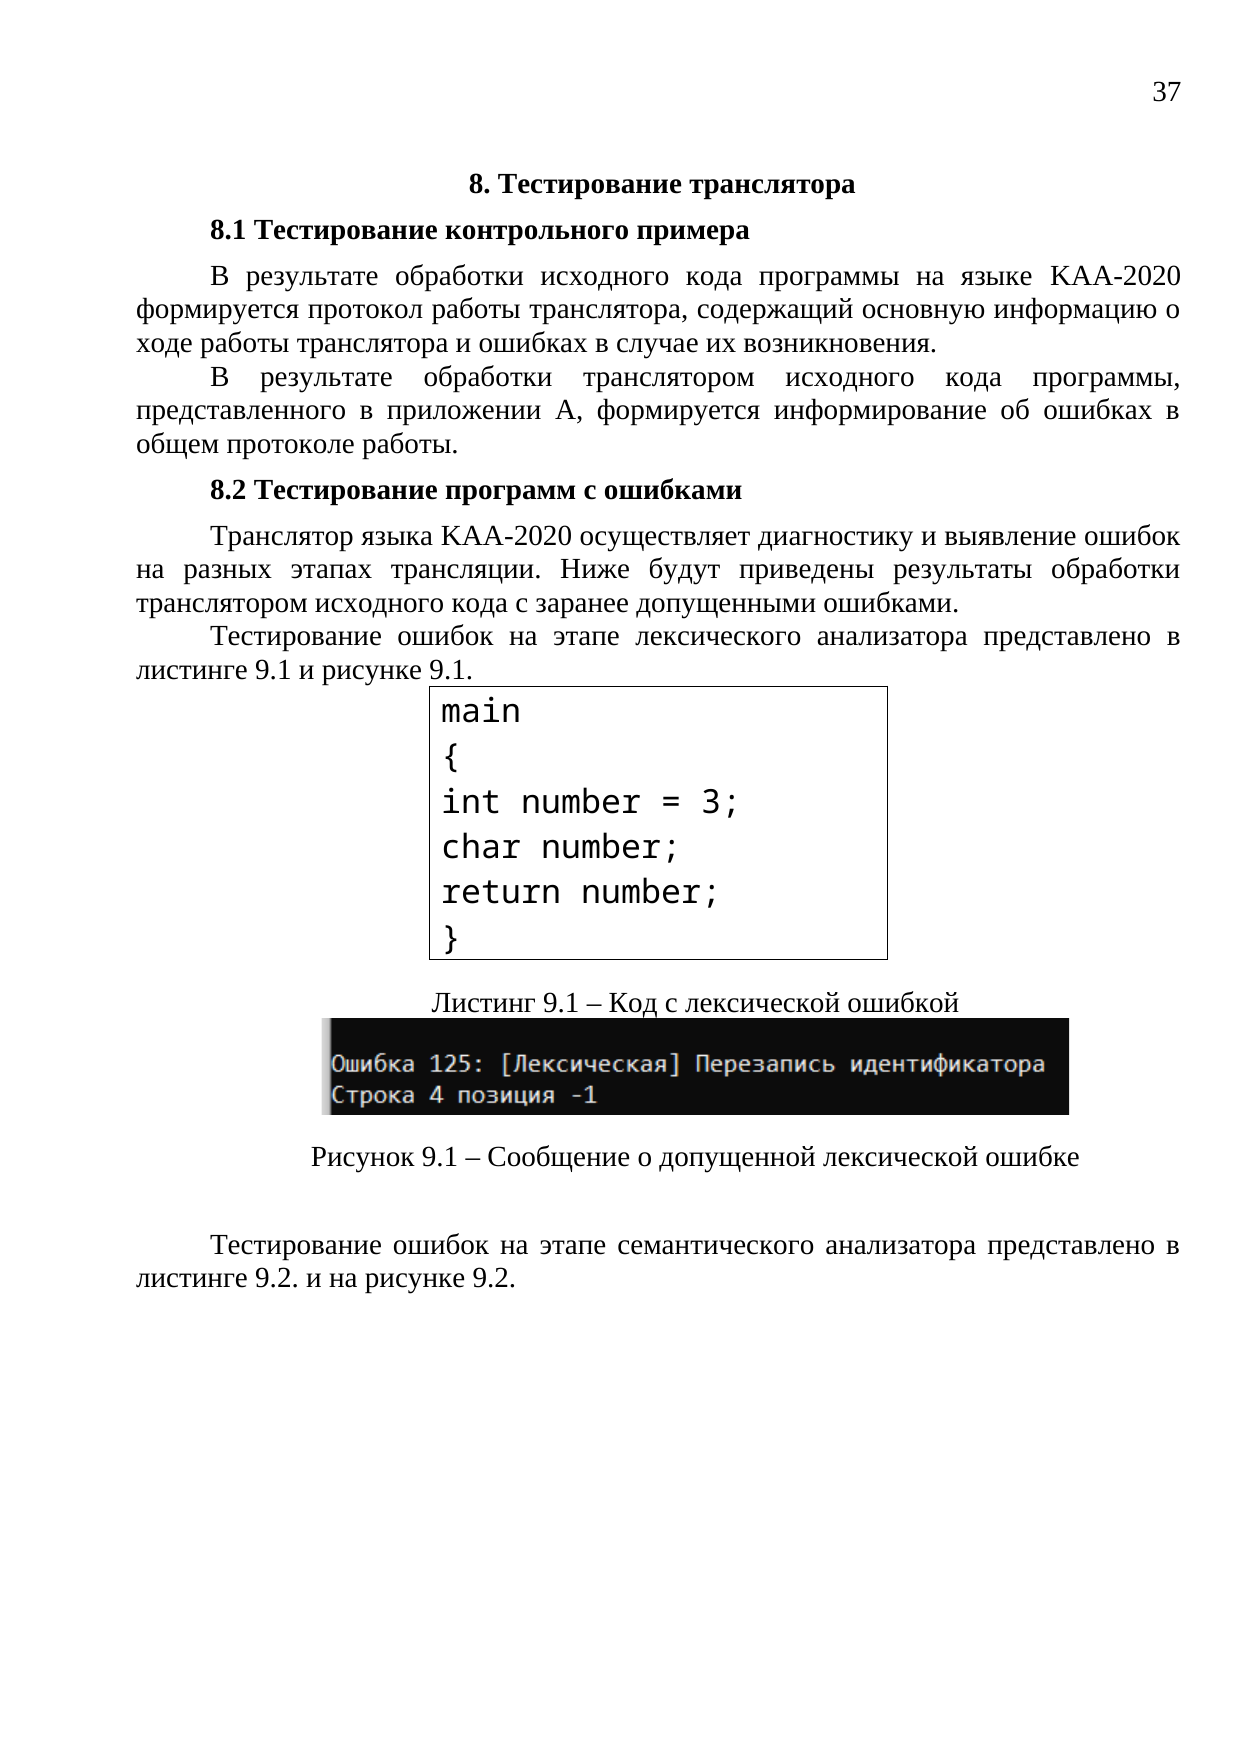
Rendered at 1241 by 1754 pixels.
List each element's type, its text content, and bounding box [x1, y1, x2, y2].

text Листинг 9.1 – Код с лексической ошибкой [136, 985, 1181, 1019]
table_header main { int number = 3; char number; return number; } [430, 687, 887, 959]
picture [321, 1018, 1070, 1115]
subtitle 8.2 Тестирование программ с ошибками [136, 472, 1181, 505]
text Тестирование ошибок на этапе семантического анализатора представлено в листинге 9.2. и на рисунке 9.2. [136, 1227, 1181, 1294]
text В результате обработки транслятором исходного кода программы, представленного в приложении А, формируется информирование об ошибках в общем протоколе работы. [136, 359, 1181, 459]
subtitle 8. Тестирование транслятора [136, 166, 1181, 199]
text В результате обработки исходного кода программы на языке KAA-2020 формируется протокол работы транслятора, содержащий основную информацию о ходе работы транслятора и ошибках в случае их возникновения. [136, 258, 1181, 359]
text Транслятор языка KAA-2020 осуществляет диагностику и выявление ошибок на разных этапах трансляции. Ниже будут приведены результаты обработки транслятором исходного кода с заранее допущенными ошибками. [136, 518, 1181, 618]
text Рисунок 9.1 – Сообщение о допущенной лексической ошибке [136, 1139, 1181, 1173]
subtitle 8.1 Тестирование контрольного примера [136, 212, 1181, 246]
text Тестирование ошибок на этапе лексического анализатора представлено в листинге 9.1 и рисунке 9.1. [136, 618, 1181, 686]
